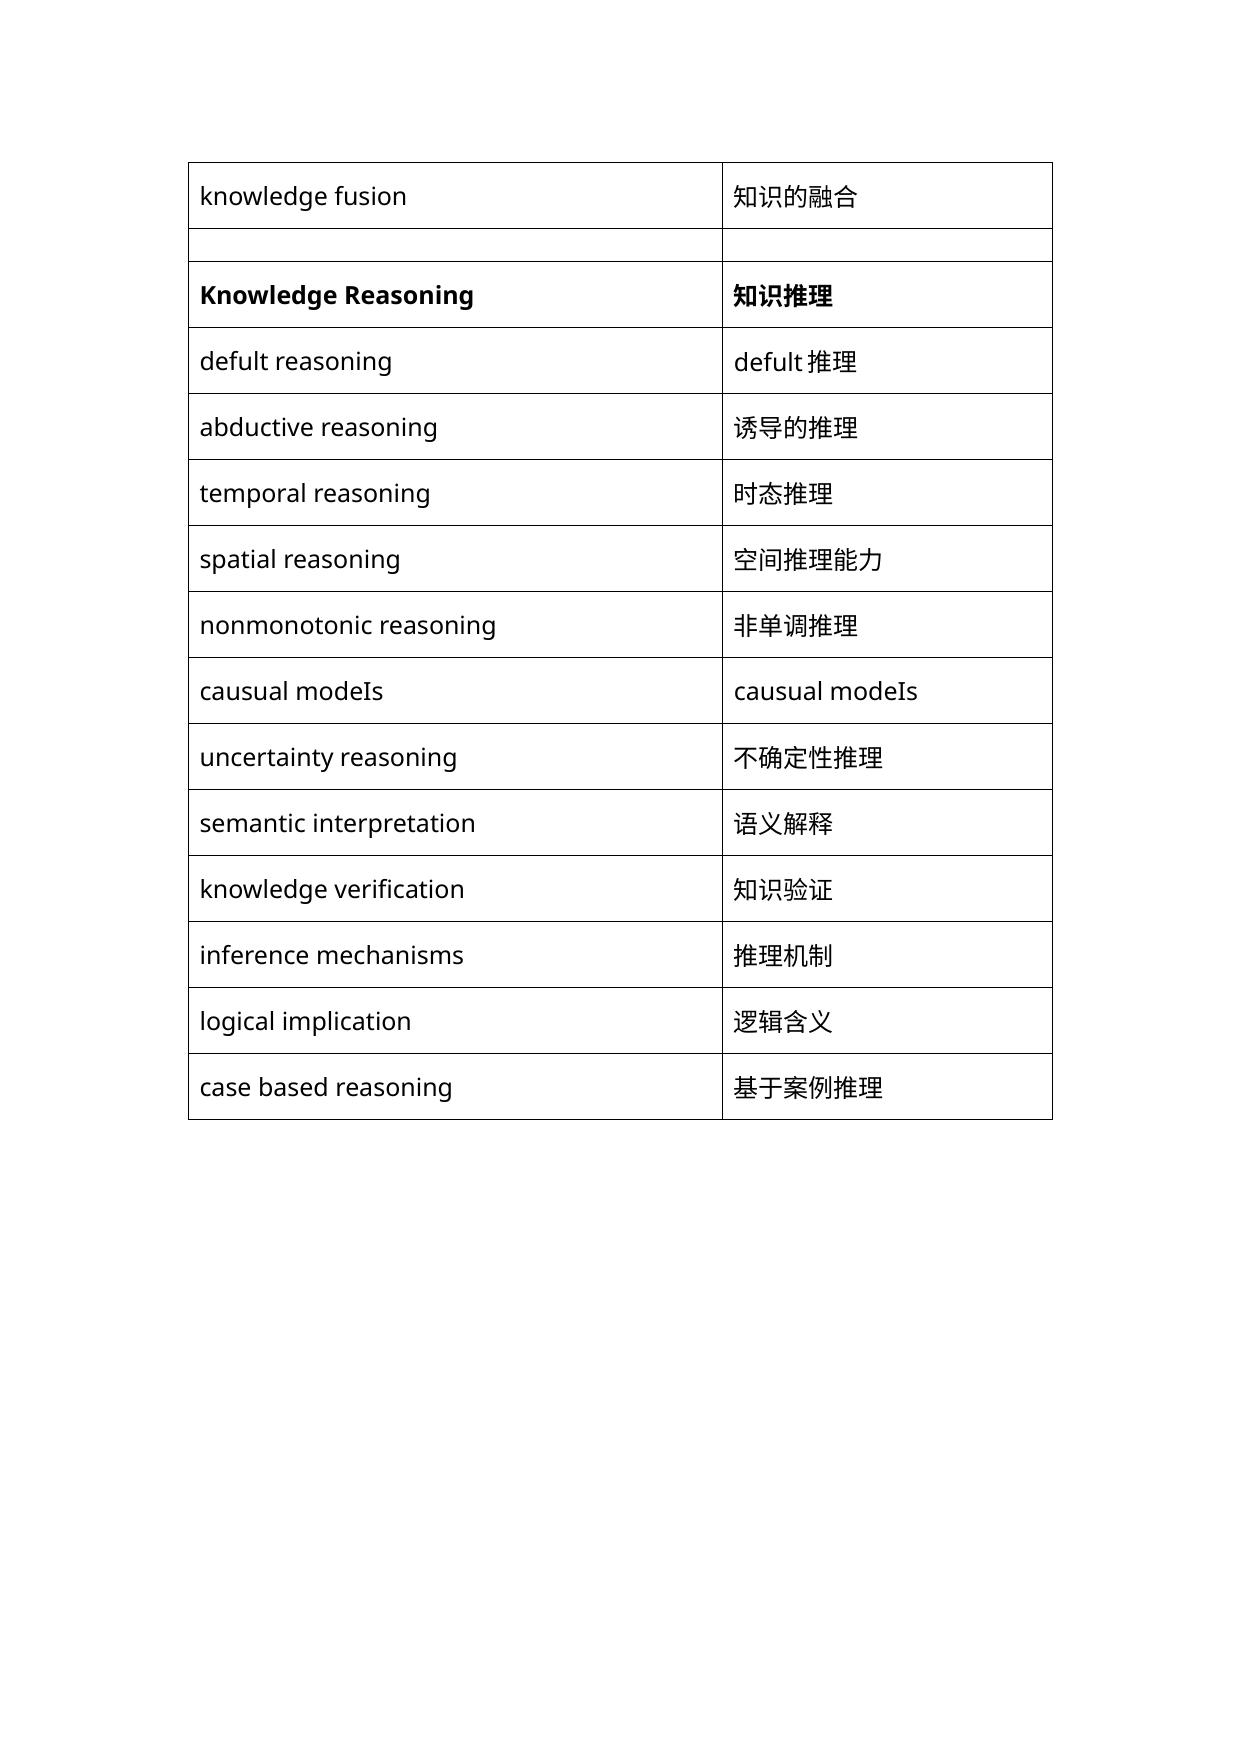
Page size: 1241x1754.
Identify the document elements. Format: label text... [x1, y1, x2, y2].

table_cell semantic interpretation [189, 790, 722, 855]
table_cell logical implication [189, 988, 722, 1053]
table_cell abductive reasoning [189, 394, 722, 459]
table_cell uncertainty reasoning [189, 724, 722, 789]
table_cell 逻辑含义 [723, 988, 1052, 1053]
table_cell nonmonotonic reasoning [189, 592, 722, 657]
table_cell knowledge verification [189, 856, 722, 921]
table_cell 空间推理能力 [723, 526, 1052, 591]
table_cell case based reasoning [189, 1054, 722, 1119]
table_cell 诱导的推理 [723, 394, 1052, 459]
table_cell Knowledge Reasoning [189, 262, 722, 327]
table_cell spatial reasoning [189, 526, 722, 591]
table_cell 时态推理 [723, 460, 1052, 525]
table_cell [189, 229, 722, 261]
table_cell 推理机制 [723, 922, 1052, 987]
table_cell causual modeIs [189, 658, 722, 723]
table_cell defult推理 [723, 328, 1052, 393]
table_cell 知识验证 [723, 856, 1052, 921]
table_cell temporal reasoning [189, 460, 722, 525]
table_cell 知识的融合 [723, 163, 1052, 228]
table_cell [723, 229, 1052, 261]
table_cell knowledge fusion [189, 163, 722, 228]
table_cell inference mechanisms [189, 922, 722, 987]
table_cell 不确定性推理 [723, 724, 1052, 789]
table_cell 知识推理 [723, 262, 1052, 327]
table_cell 语义解释 [723, 790, 1052, 855]
table_cell 基于案例推理 [723, 1054, 1052, 1119]
table_cell 非单调推理 [723, 592, 1052, 657]
table_cell defult reasoning [189, 328, 722, 393]
table_cell causual modeIs [723, 658, 1052, 723]
